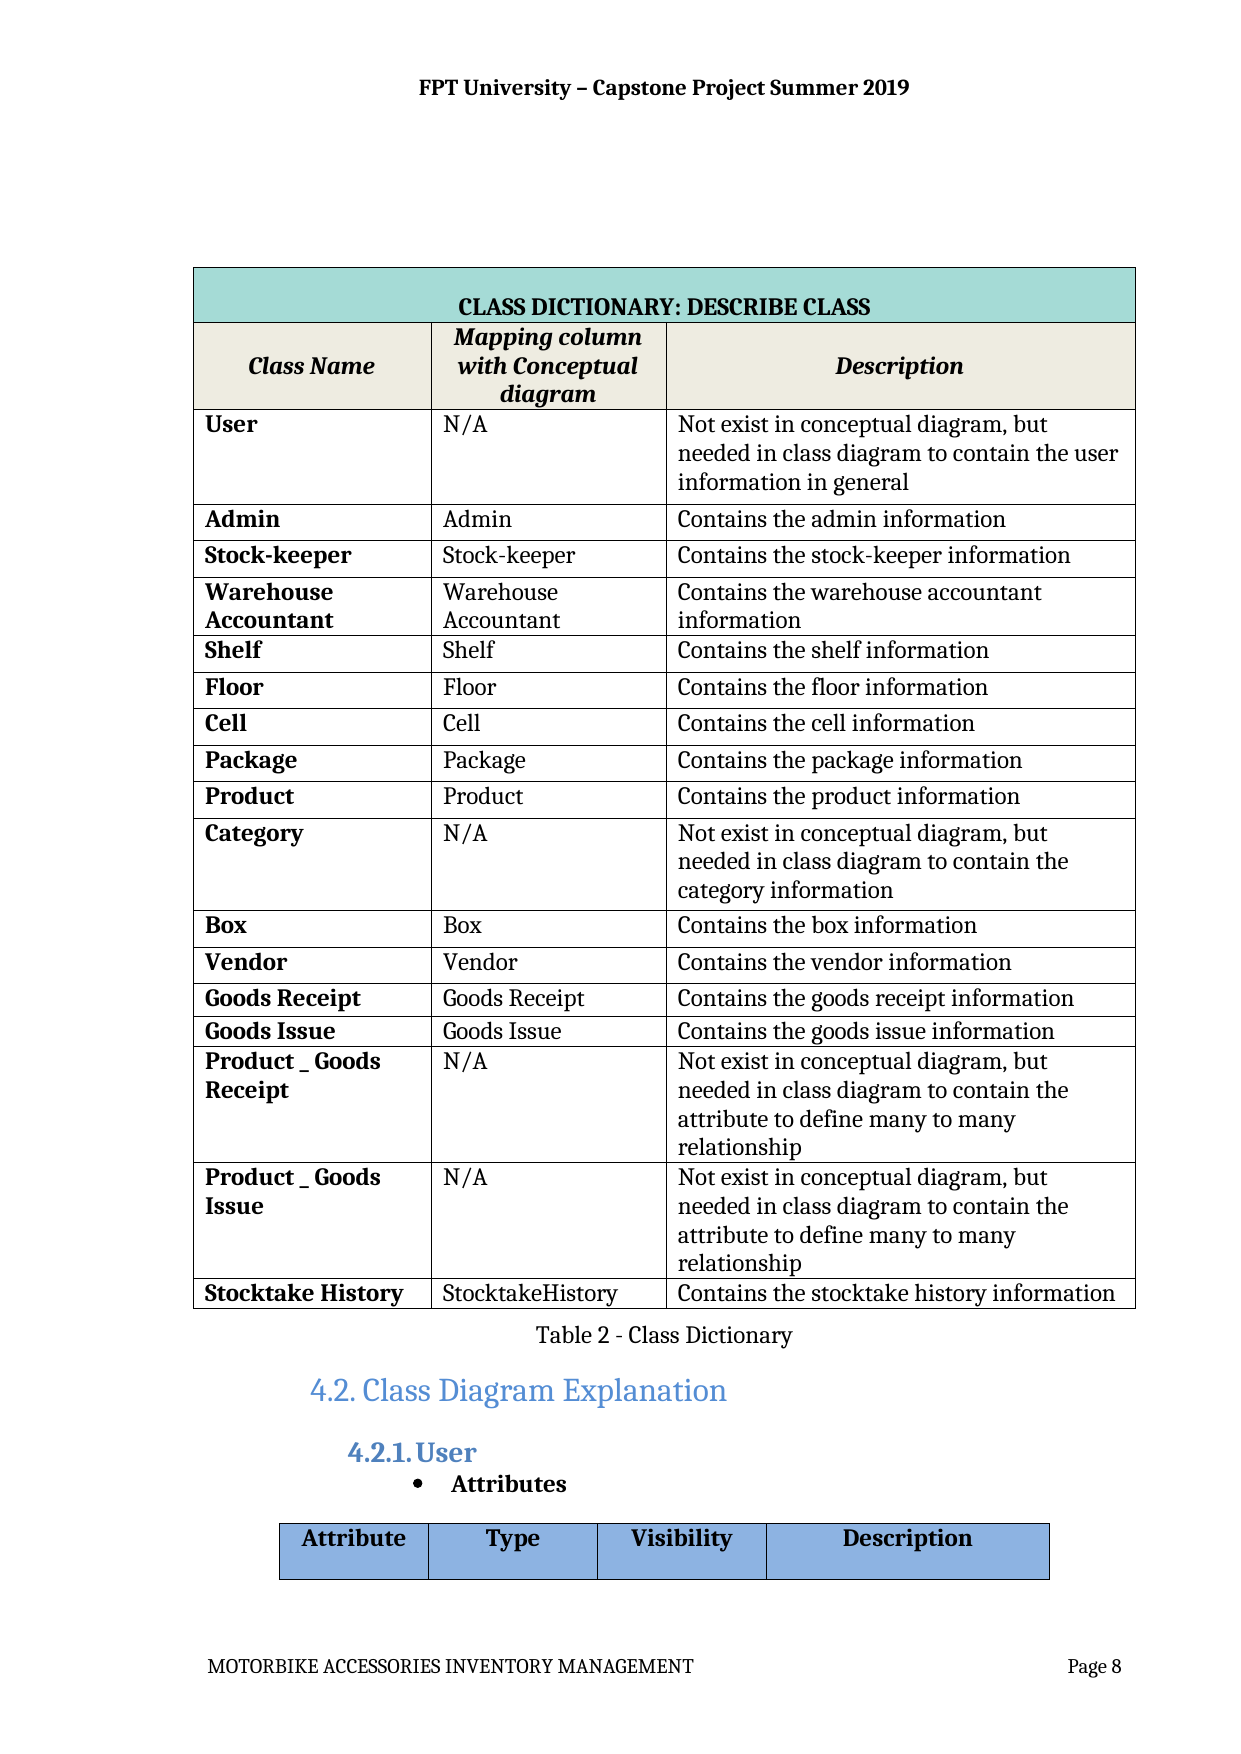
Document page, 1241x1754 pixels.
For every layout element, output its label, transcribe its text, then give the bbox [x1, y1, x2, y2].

table_cell Contains the warehouse accountant information [667, 578, 1135, 635]
table_cell Not exist in conceptual diagram, but needed in class diagram to contain the category information [667, 819, 1135, 910]
table_cell Package [194, 746, 431, 781]
table_cell Product _ Goods Receipt [194, 1047, 431, 1162]
table_header Attribute [280, 1524, 428, 1579]
table_cell Contains the product information [667, 782, 1135, 817]
table_header Type [429, 1524, 597, 1579]
table_cell N/A [432, 1047, 666, 1162]
table_cell Contains the shelf information [667, 636, 1135, 672]
subtitle Class Diagram Explanation [310, 1371, 1122, 1409]
table_cell Contains the stock-keeper information [667, 541, 1135, 577]
table_cell Goods Receipt [194, 984, 431, 1016]
table_cell Vendor [432, 948, 666, 983]
table_cell Stocktake History [194, 1279, 431, 1308]
table_header Description [767, 1524, 1049, 1579]
table_cell Cell [194, 709, 431, 744]
table_cell Contains the package information [667, 746, 1135, 781]
table_cell Goods Issue [432, 1017, 666, 1046]
table_cell Product _ Goods Issue [194, 1163, 431, 1278]
table_cell Vendor [194, 948, 431, 983]
table_cell Floor [194, 673, 431, 708]
table_cell Box [194, 911, 431, 947]
table_cell Contains the vendor information [667, 948, 1135, 983]
table_cell Shelf [432, 636, 666, 672]
table_cell Product [432, 782, 666, 817]
table_cell Mapping column with Conceptual diagram [432, 323, 666, 409]
table_cell Cell [432, 709, 666, 744]
table_cell N/A [432, 819, 666, 910]
table_cell Contains the floor information [667, 673, 1135, 708]
table_cell Goods Receipt [432, 984, 666, 1016]
table_cell Stock-keeper [432, 541, 666, 577]
table_cell Class Name [194, 323, 431, 409]
table_cell Box [432, 911, 666, 947]
table_cell Contains the cell information [667, 709, 1135, 744]
table_cell StocktakeHistory [432, 1279, 666, 1308]
table_cell Contains the goods issue information [667, 1017, 1135, 1046]
table_cell Shelf [194, 636, 431, 672]
table_cell Category [194, 819, 431, 910]
list Attributes [413, 1469, 1122, 1498]
table_cell Stock-keeper [194, 541, 431, 577]
table_cell N/A [432, 1163, 666, 1278]
table_header CLASS DICTIONARY: DESCRIBE CLASS [194, 268, 1135, 322]
table_cell Not exist in conceptual diagram, but needed in class diagram to contain the attribute to define many to many relationship [667, 1163, 1135, 1278]
table_cell N/A [432, 410, 666, 504]
table_cell Not exist in conceptual diagram, but needed in class diagram to contain the attribute to define many to many relationship [667, 1047, 1135, 1162]
table_cell Admin [194, 505, 431, 540]
table_cell Goods Issue [194, 1017, 431, 1046]
table_cell Floor [432, 673, 666, 708]
table_cell Contains the admin information [667, 505, 1135, 540]
table_cell User [194, 410, 431, 504]
table_cell Admin [432, 505, 666, 540]
table_cell Not exist in conceptual diagram, but needed in class diagram to contain the user information in general [667, 410, 1135, 504]
subtitle User [348, 1436, 1122, 1469]
table_cell Warehouse Accountant [194, 578, 431, 635]
table_cell Product [194, 782, 431, 817]
table_cell Contains the stocktake history information [667, 1279, 1135, 1308]
table_cell Description [667, 323, 1135, 409]
table_cell Contains the goods receipt information [667, 984, 1135, 1016]
table_cell Warehouse Accountant [432, 578, 666, 635]
table_cell Package [432, 746, 666, 781]
table_header Visibility [598, 1524, 766, 1579]
table_cell Contains the box information [667, 911, 1135, 947]
